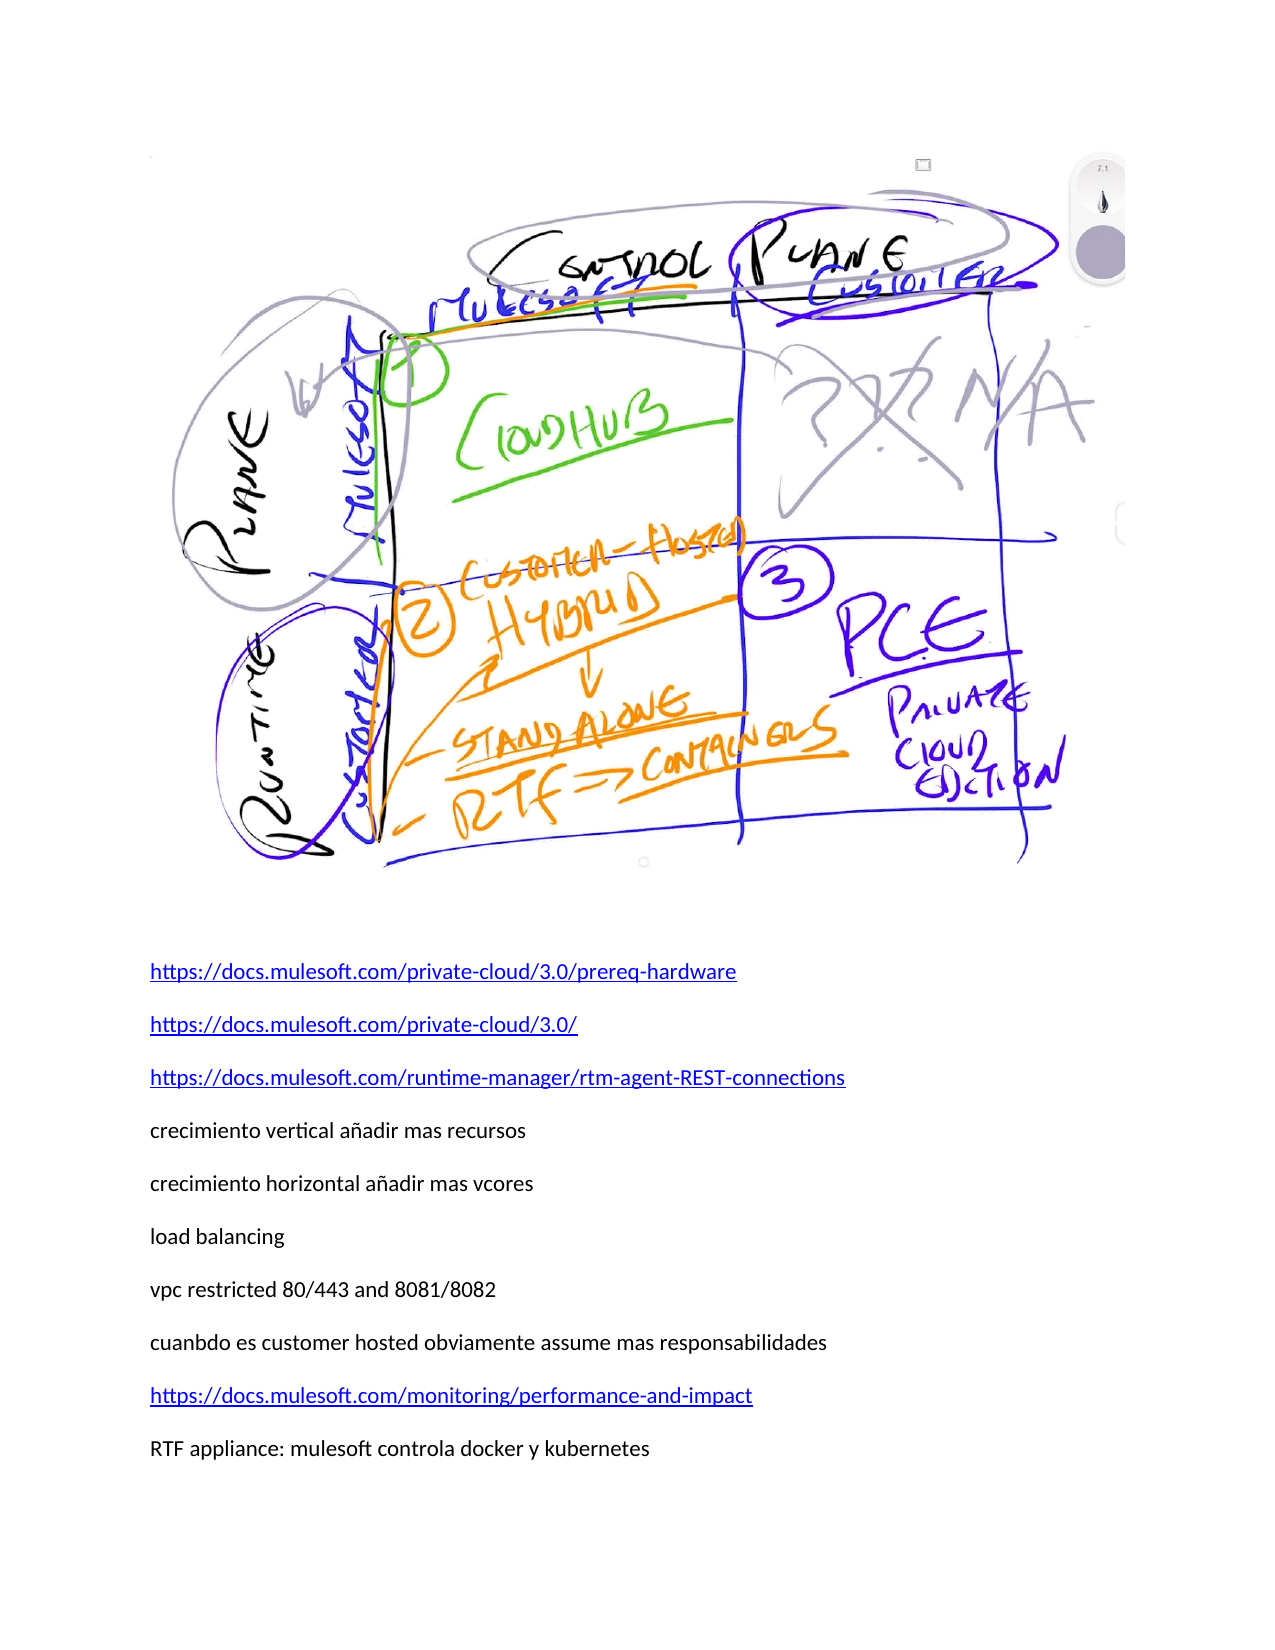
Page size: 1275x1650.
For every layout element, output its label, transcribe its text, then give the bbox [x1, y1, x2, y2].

text https://docs.mulesoft.com/runtime-manager/rtm-agent-REST-connections [150, 1063, 1125, 1091]
text https://docs.mulesoft.com/private-cloud/3.0/prereq-hardware [150, 957, 1125, 985]
text crecimiento vertical añadir mas recursos [150, 1116, 1125, 1144]
picture [150, 150, 1125, 879]
text load balancing [150, 1222, 1125, 1250]
text https://docs.mulesoft.com/private-cloud/3.0/ [150, 1010, 1125, 1038]
text https://docs.mulesoft.com/monitoring/performance-and-impact [150, 1381, 1125, 1409]
text vpc restricted 80/443 and 8081/8082 [150, 1275, 1125, 1303]
text RTF appliance: mulesoft controla docker y kubernetes [150, 1434, 1125, 1462]
text cuanbdo es customer hosted obviamente assume mas responsabilidades [150, 1328, 1125, 1356]
text crecimiento horizontal añadir mas vcores [150, 1169, 1125, 1197]
